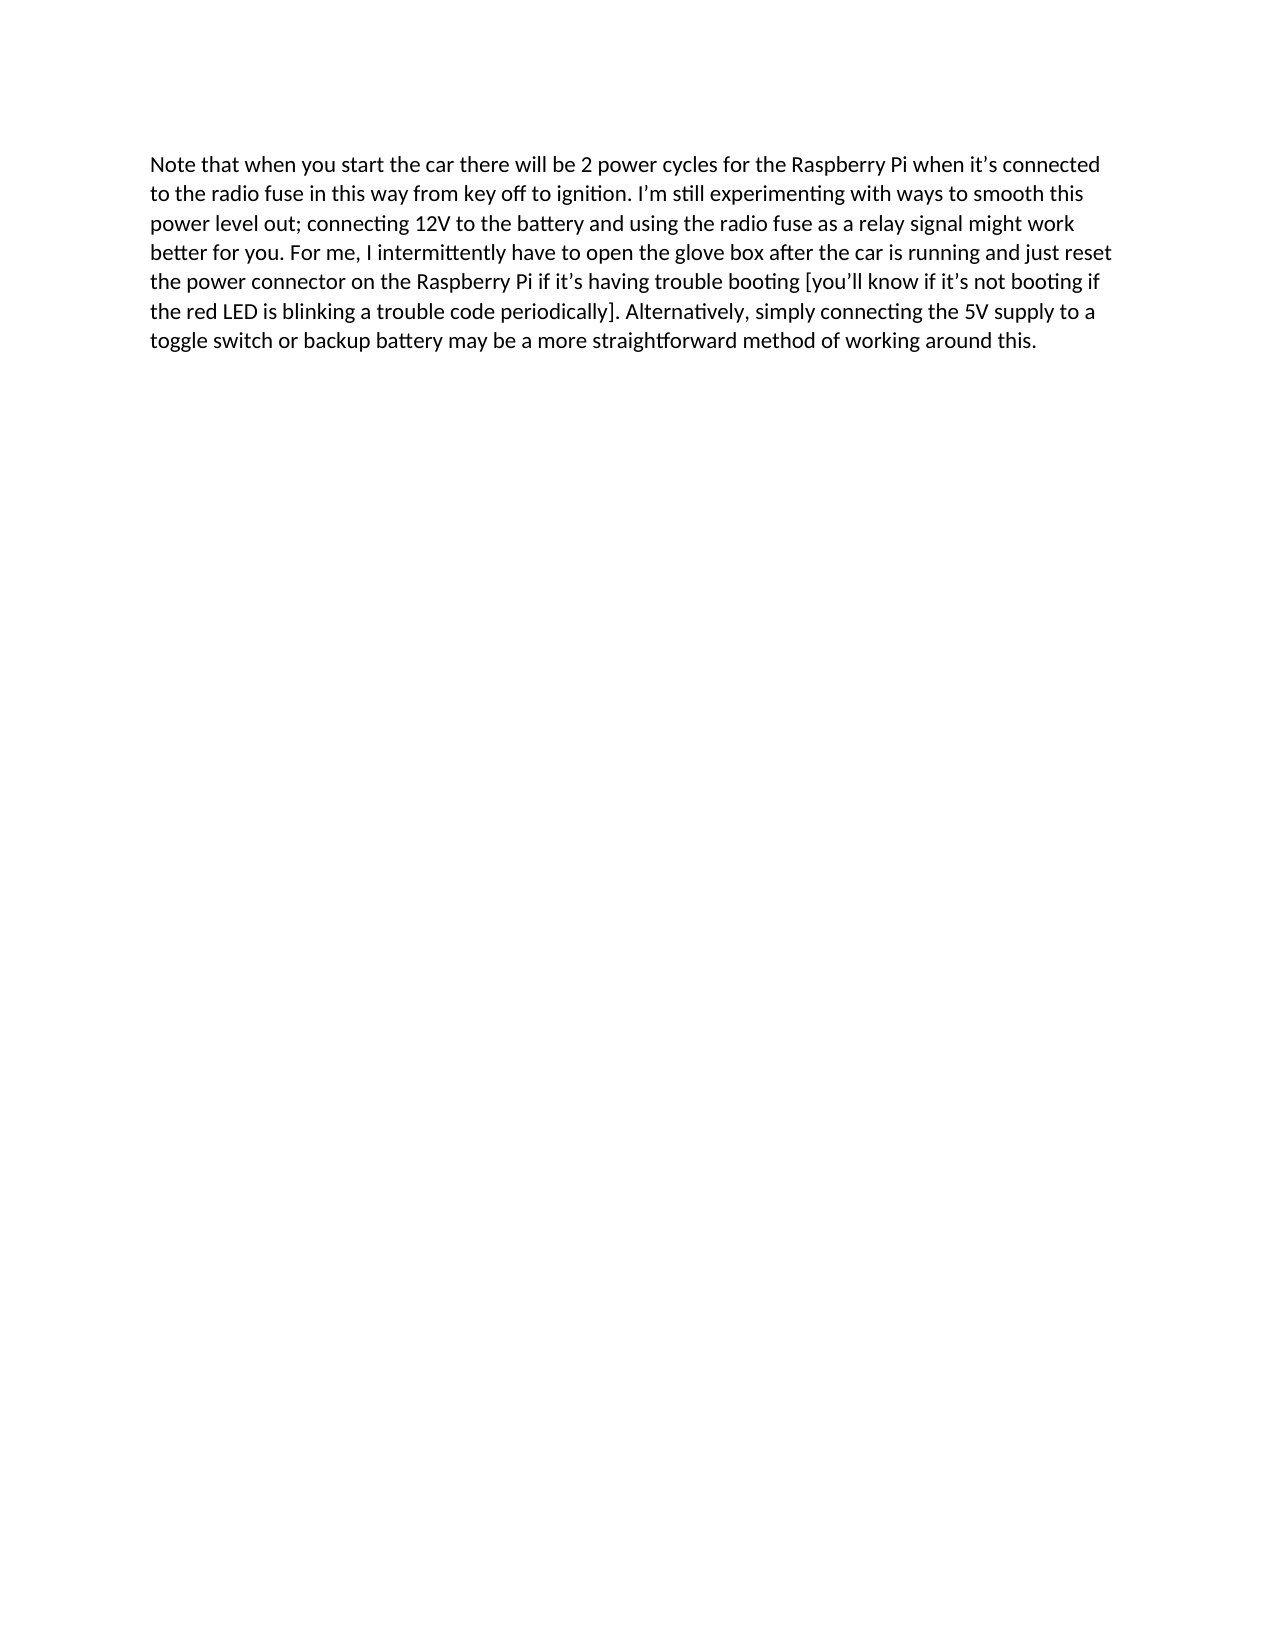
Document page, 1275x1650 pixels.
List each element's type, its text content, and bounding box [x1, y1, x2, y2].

text Note that when you start the car there will be 2 power cycles for the Raspberry Pi when it’s connected to the radio fuse in this way from key off to ignition. I’m still experimenting with ways to smooth this power level out; connecting 12V to the battery and using the radio fuse as a relay signal might work better for you. For me, I intermittently have to open the glove box after the car is running and just reset the power connector on the Raspberry Pi if it’s having trouble booting [you’ll know if it’s not booting if the red LED is blinking a trouble code periodically]. Alternatively, simply connecting the 5V supply to a toggle switch or backup battery may be a more straightforward method of working around this. [150, 150, 1125, 354]
